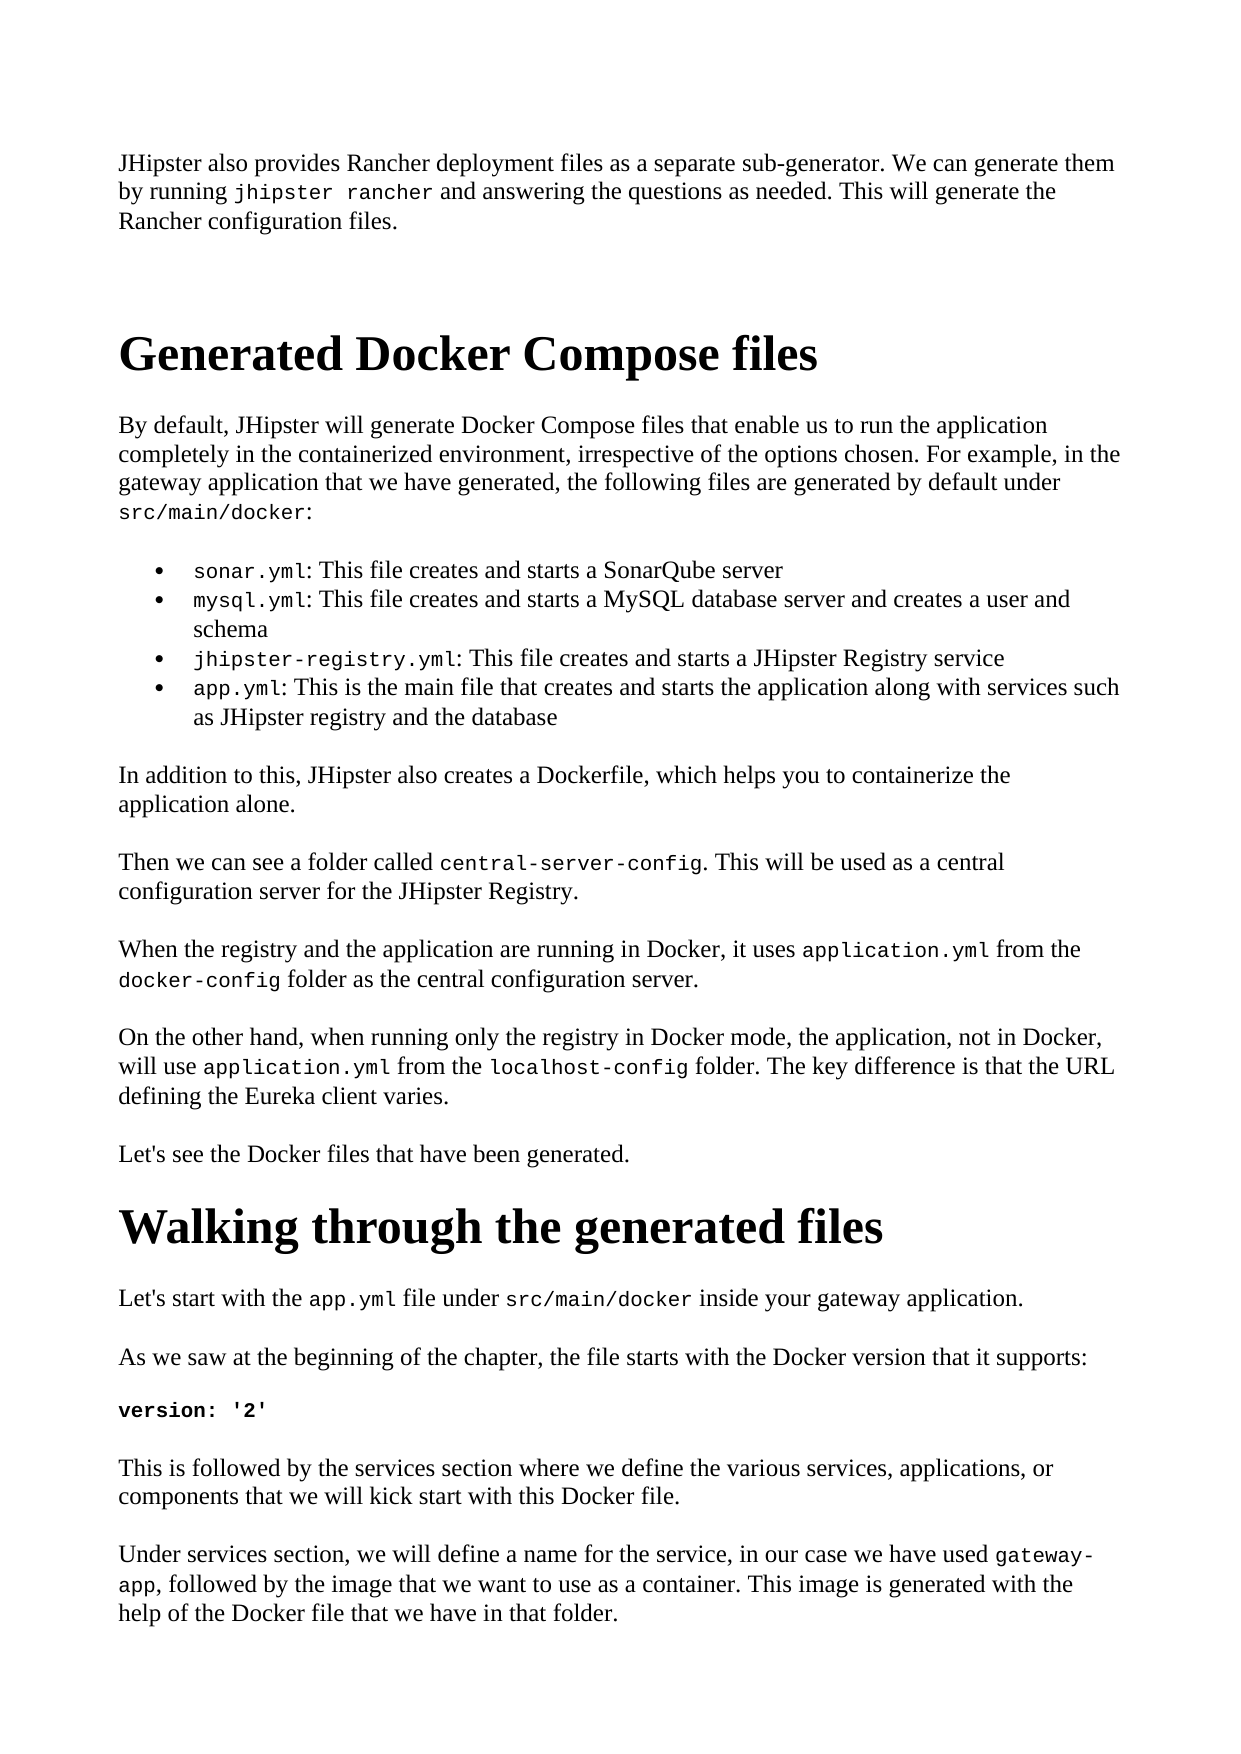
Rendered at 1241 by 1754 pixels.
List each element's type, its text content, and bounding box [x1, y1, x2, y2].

list app.yml: This is the main file that creates and starts the application along with services such as JHipster registry and the database [156, 672, 1122, 731]
text Under services section, we will define a name for the service, in our case we have used gateway-app, followed by the image that we want to use as a container. This image is generated with the help of the Docker file that we have in that folder. [118, 1539, 1122, 1627]
text version: '2' [118, 1400, 1122, 1423]
text Let's see the Docker files that have been generated. [118, 1139, 1122, 1167]
text In addition to this, JHipster also creates a Dockerfile, which helps you to containerize the application alone. [118, 760, 1122, 817]
text On the other hand, when running only the registry in Docker mode, the application, not in Docker, will use application.yml from the localhost-config folder. The key difference is that the URL defining the Eureka client varies. [118, 1022, 1122, 1109]
text As we saw at the beginning of the chapter, the file starts with the Docker version that it supports: [118, 1342, 1122, 1371]
text When the registry and the application are running in Docker, it uses application.yml from the docker-config folder as the central configuration server. [118, 934, 1122, 993]
text This is followed by the services section where we define the various services, applications, or components that we will kick start with this Docker file. [118, 1453, 1122, 1510]
list mysql.yml: This file creates and starts a MySQL database server and creates a user and schema [156, 584, 1122, 643]
text By default, JHipster will generate Docker Compose files that enable us to run the application completely in the containerized environment, irrespective of the options chosen. For example, in the gateway application that we have generated, the following files are generated by default under src/main/docker: [118, 410, 1122, 526]
text JHipster also provides Rancher deployment files as a separate sub-generator. We can generate them by running jhipster rancher and answering the questions as needed. This will generate the Rancher configuration files. [118, 148, 1122, 235]
text Let's start with the app.yml file under src/main/docker inside your gateway application. [118, 1283, 1122, 1313]
list jhipster-registry.yml: This file creates and starts a JHipster Registry service [156, 643, 1122, 672]
text Generated Docker Compose files [118, 323, 1122, 381]
list sonar.yml: This file creates and starts a SonarQube server [156, 555, 1122, 584]
subtitle Walking through the generated files [118, 1197, 1122, 1254]
text Then we can see a folder called central-server-config. This will be used as a central configuration server for the JHipster Registry. [118, 847, 1122, 905]
